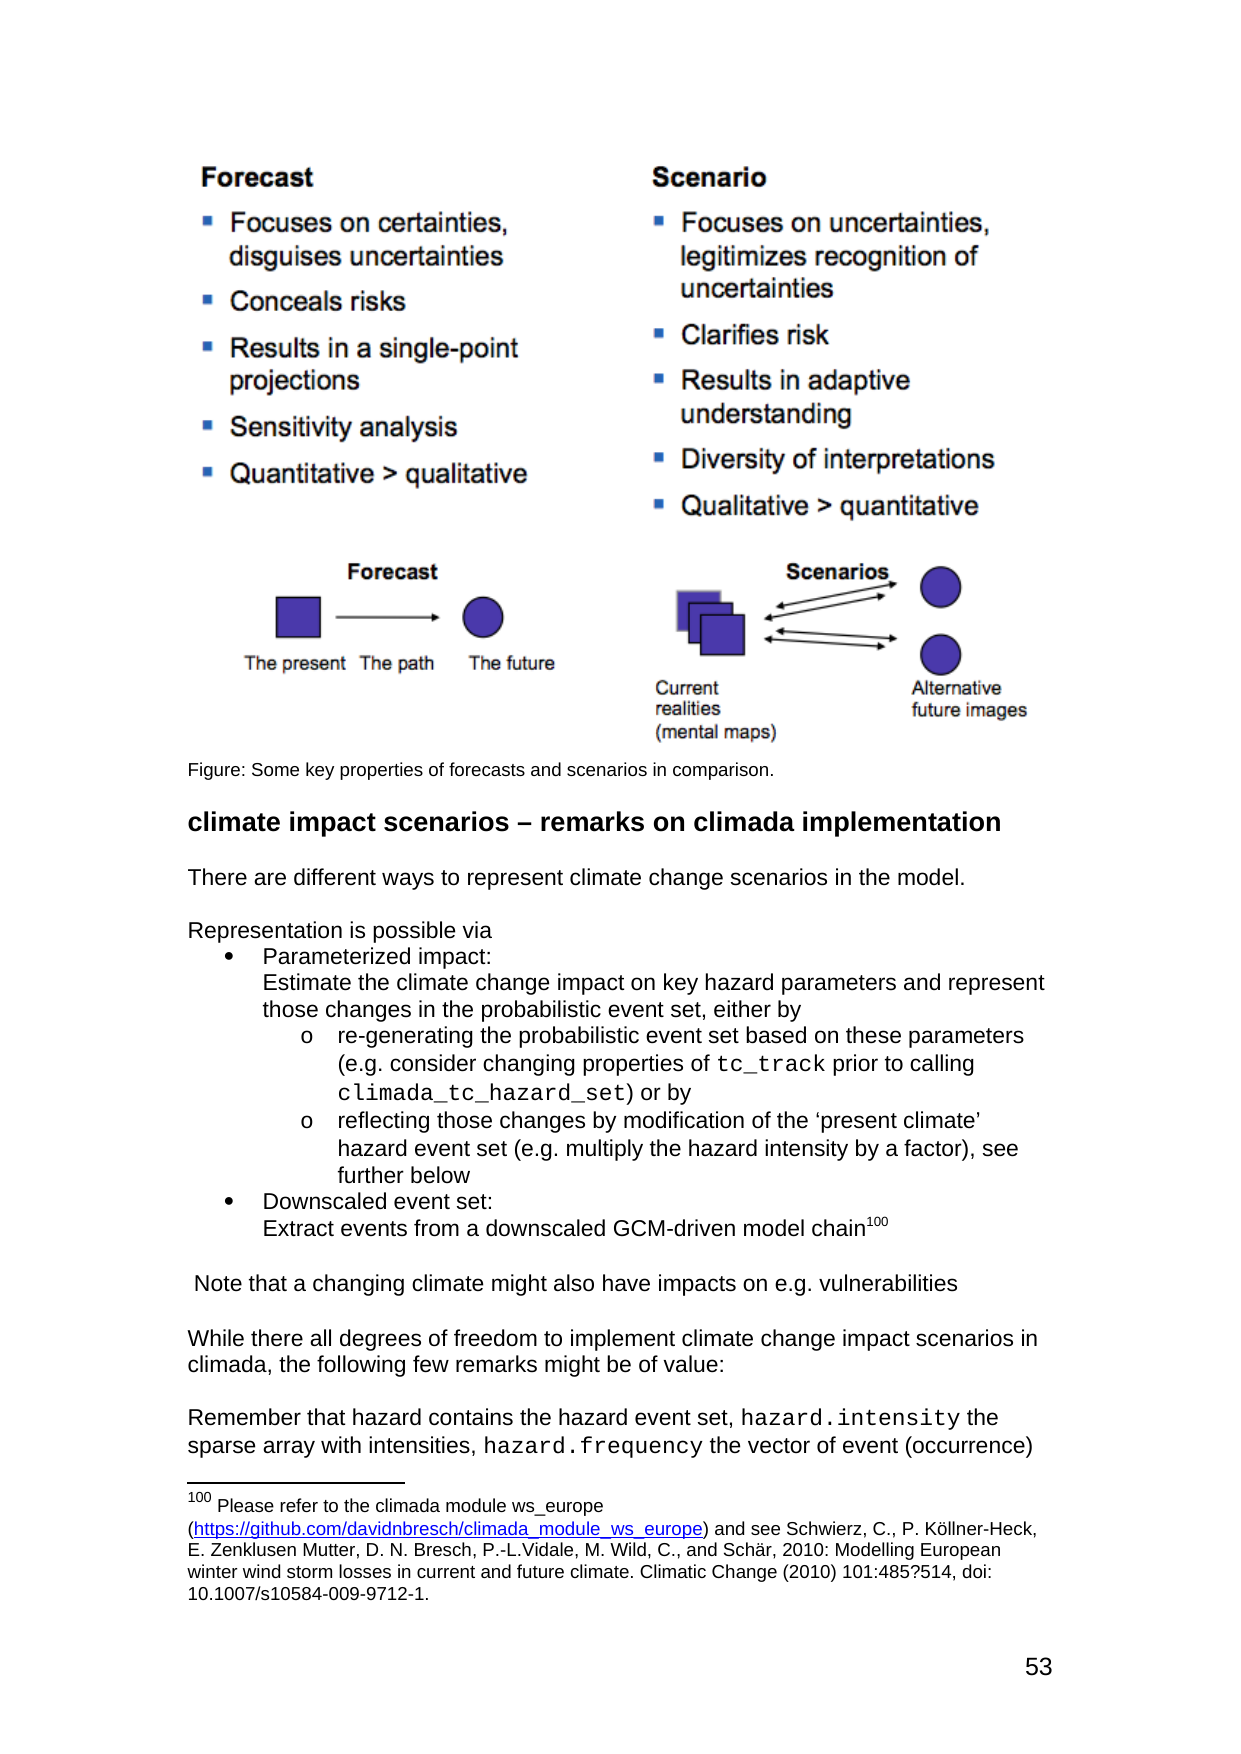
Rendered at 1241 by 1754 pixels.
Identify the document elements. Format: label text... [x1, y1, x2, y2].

text Note that a changing climate might also have impacts on e.g. vulnerabilities [187, 1269, 1053, 1296]
list Downscaled event set: Extract events from a downscaled GCM-driven model chain [225, 1188, 1053, 1269]
text While there all degrees of freedom to implement climate change impact scenarios in climada, the following few remarks might be of value: [187, 1325, 1053, 1377]
text Figure: Some key properties of forecasts and scenarios in comparison. [187, 759, 1053, 780]
picture [187, 150, 1053, 759]
subtitle climate impact scenarios – remarks on climada implementation [187, 806, 1053, 838]
list reflecting those changes by modification of the ‘present climate’ hazard event set (e.g. multiply the hazard intensity by a factor), see further below [300, 1107, 1053, 1188]
list re-generating the probabilistic event set based on these parameters (e.g. consider changing properties of tc_track prior to calling climada_tc_hazard_set) or by [300, 1022, 1053, 1107]
text There are different ways to represent climate change scenarios in the model. [187, 864, 1053, 890]
text Representation is possible via [187, 917, 1053, 943]
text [187, 1404, 1053, 1460]
list Parameterized impact: Estimate the climate change impact on key hazard parameters and represent those changes in the probabilistic event set, either by [225, 943, 1053, 1022]
